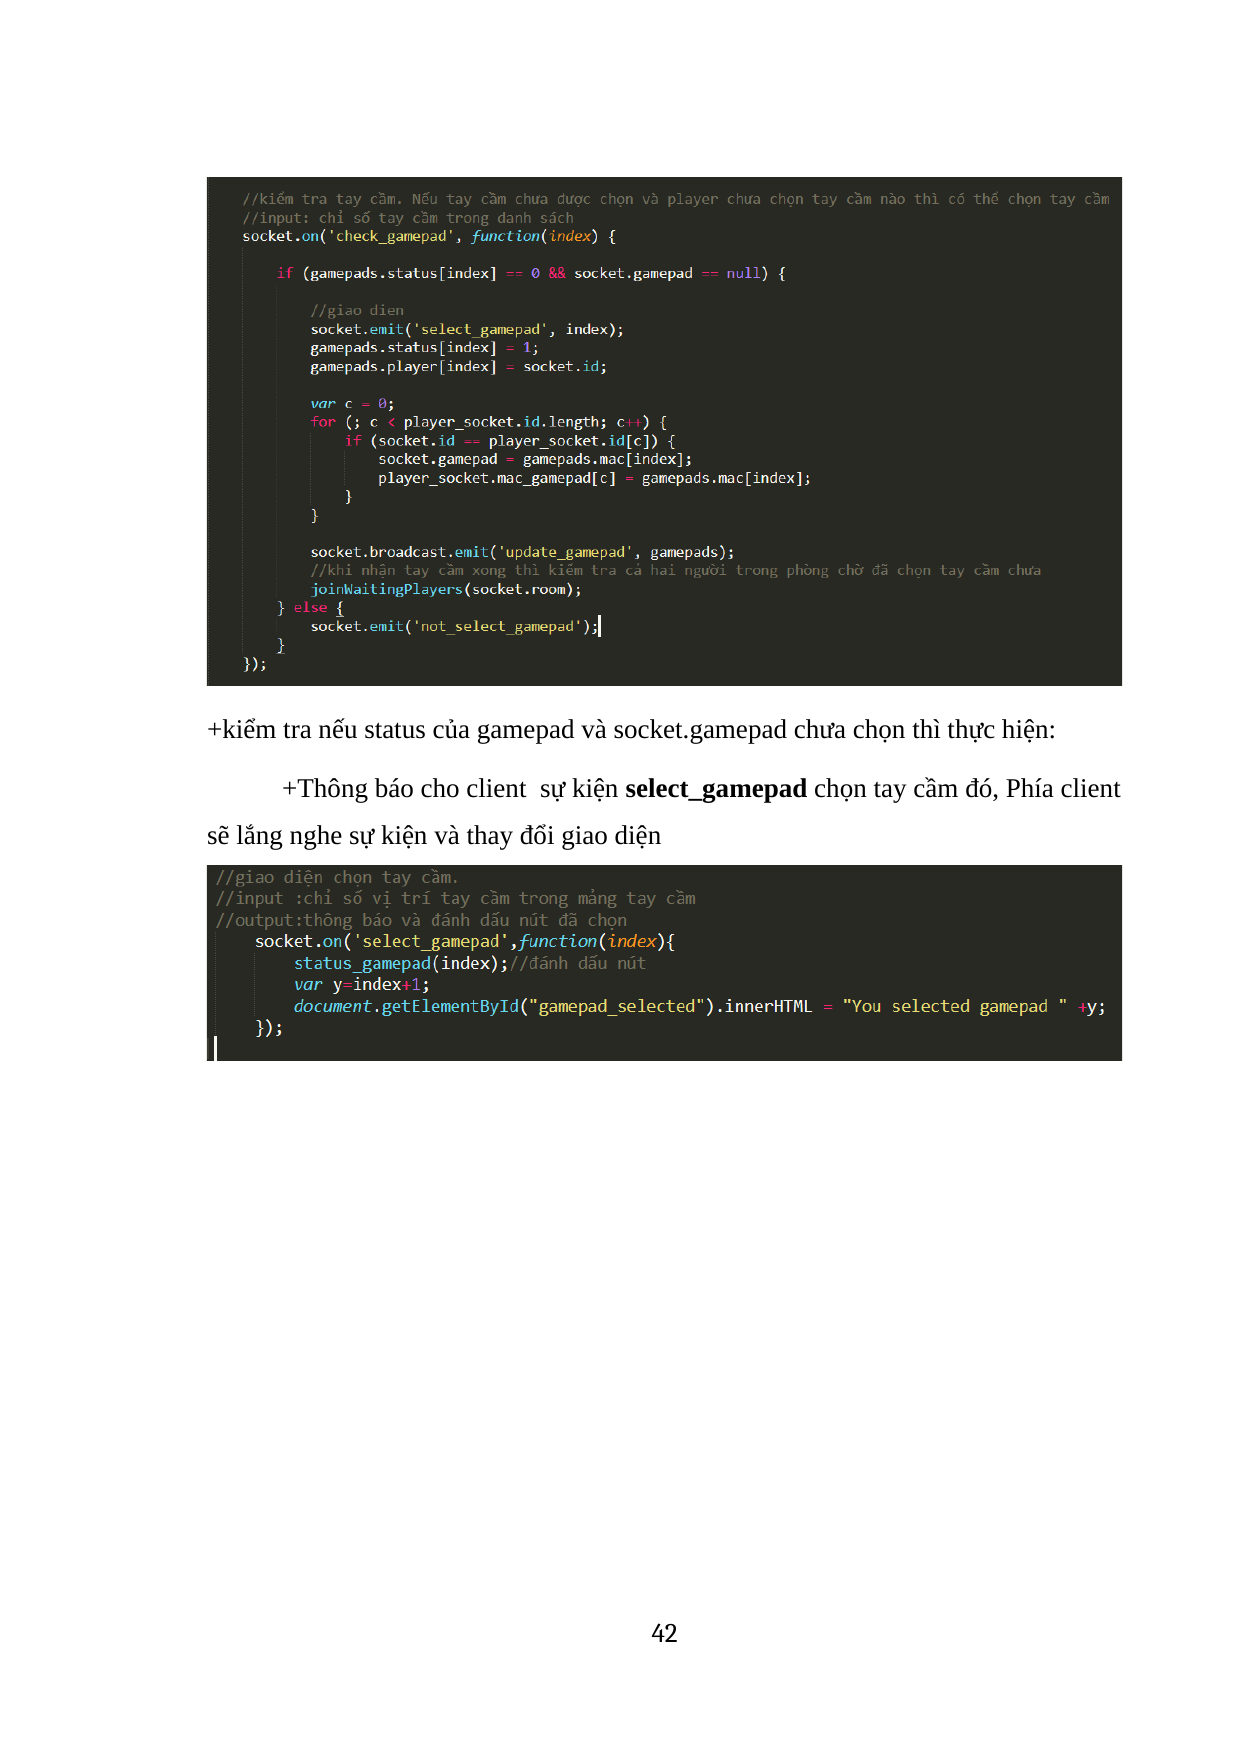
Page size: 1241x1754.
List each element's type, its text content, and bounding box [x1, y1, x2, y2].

text +Thông báo cho client sự kiện select_gamepad chọn tay cầm đó, Phía client sẽ lắng nghe sự kiện và thay đổi giao diện [207, 772, 1122, 865]
picture [206, 865, 1123, 1061]
picture [206, 177, 1123, 686]
text +kiểm tra nếu status của gamepad và socket.gamepad chưa chọn thì thực hiện: [207, 713, 1122, 744]
